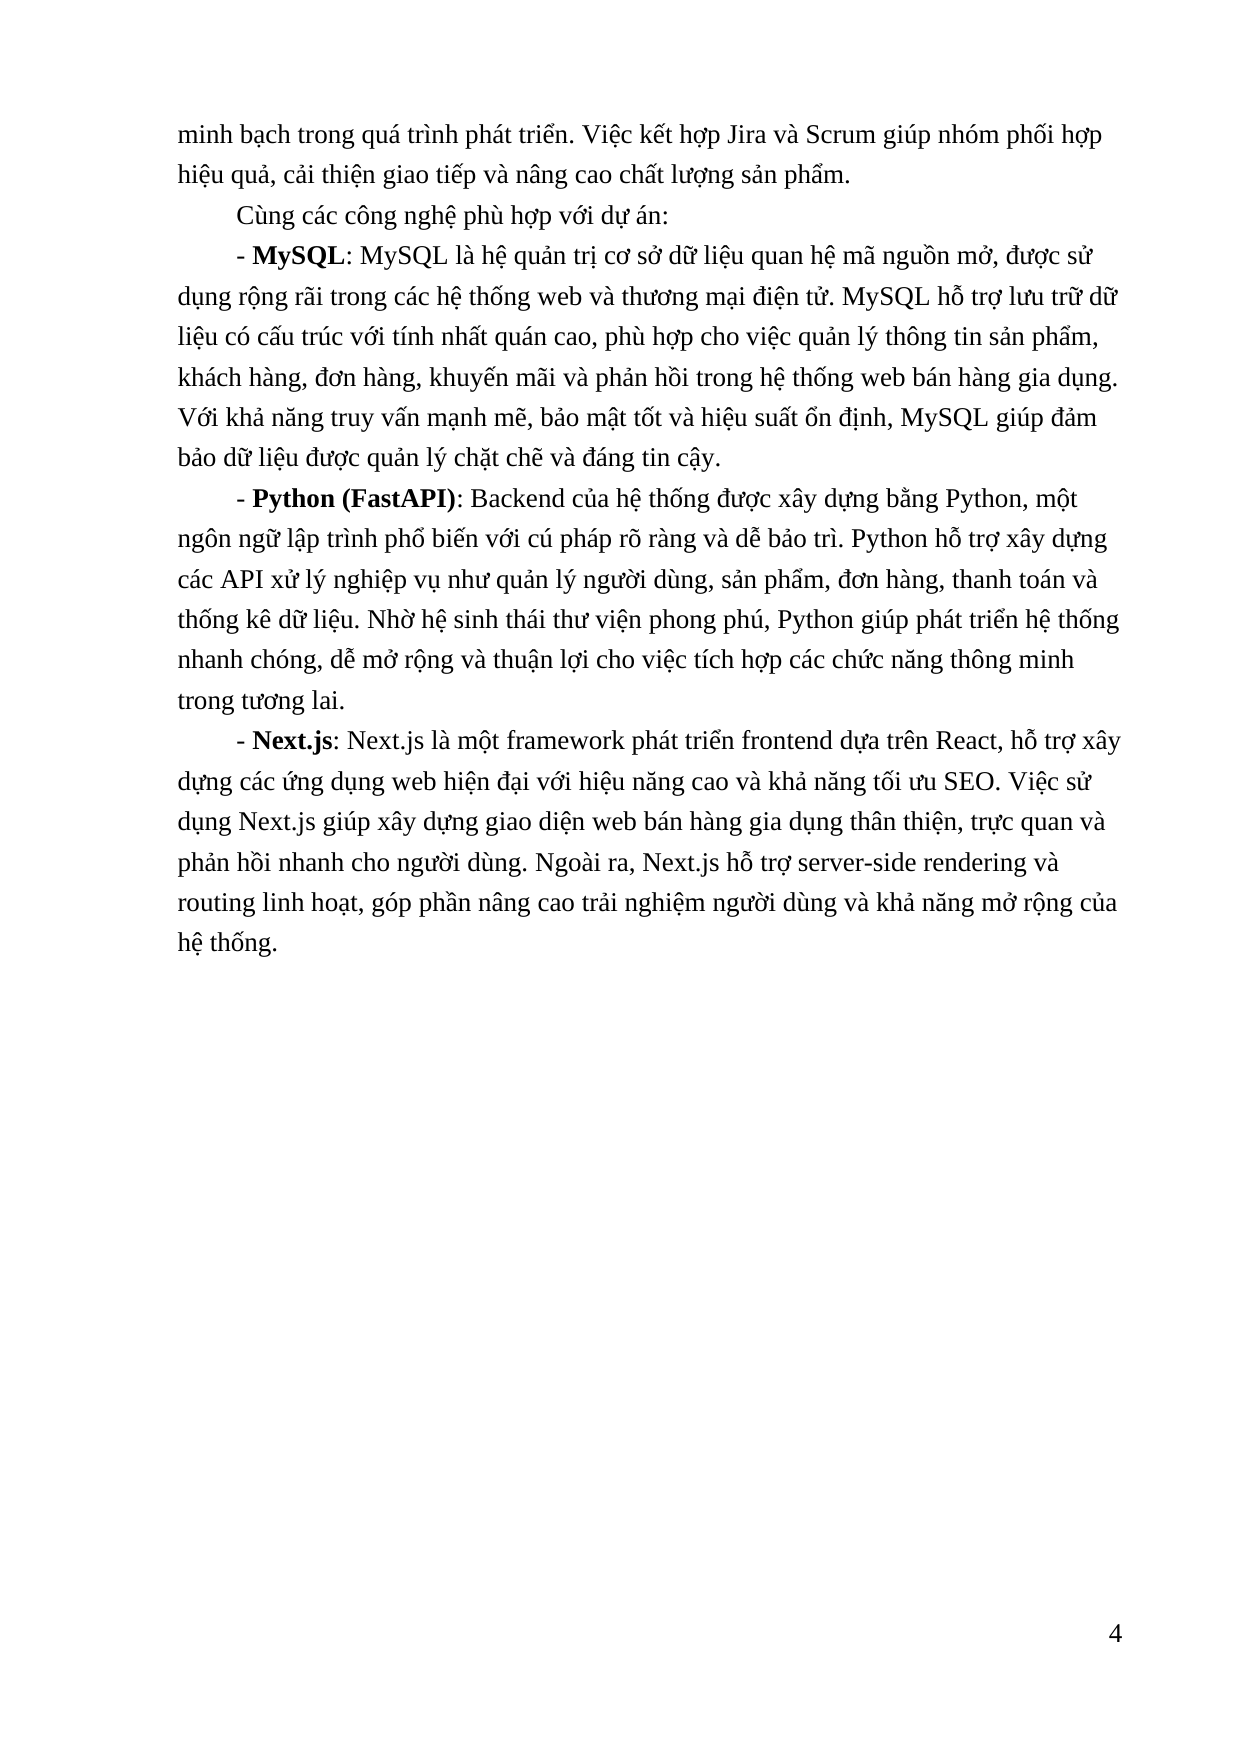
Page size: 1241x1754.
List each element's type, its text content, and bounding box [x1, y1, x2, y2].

text Cùng các công nghệ phù hợp với dự án: [177, 199, 1122, 230]
text - Python (FastAPI): Backend của hệ thống được xây dựng bằng Python, một ngôn ngữ lập trình phổ biến với cú pháp rõ ràng và dễ bảo trì. Python hỗ trợ xây dựng các API xử lý nghiệp vụ như quản lý người dùng, sản phẩm, đơn hàng, thanh toán và thống kê dữ liệu. Nhờ hệ sinh thái thư viện phong phú, Python giúp phát triển hệ thống nhanh chóng, dễ mở rộng và thuận lợi cho việc tích hợp các chức năng thông minh trong tương lai. [177, 482, 1122, 715]
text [177, 118, 1122, 190]
text - Next.js: Next.js là một framework phát triển frontend dựa trên React, hỗ trợ xây dựng các ứng dụng web hiện đại với hiệu năng cao và khả năng tối ưu SEO. Việc sử dụng Next.js giúp xây dựng giao diện web bán hàng gia dụng thân thiện, trực quan và phản hồi nhanh cho người dùng. Ngoài ra, Next.js hỗ trợ server-side rendering và routing linh hoạt, góp phần nâng cao trải nghiệm người dùng và khả năng mở rộng của hệ thống. [177, 724, 1122, 958]
text - MySQL: MySQL là hệ quản trị cơ sở dữ liệu quan hệ mã nguồn mở, được sử dụng rộng rãi trong các hệ thống web và thương mại điện tử. MySQL hỗ trợ lưu trữ dữ liệu có cấu trúc với tính nhất quán cao, phù hợp cho việc quản lý thông tin sản phẩm, khách hàng, đơn hàng, khuyến mãi và phản hồi trong hệ thống web bán hàng gia dụng. Với khả năng truy vấn mạnh mẽ, bảo mật tốt và hiệu suất ổn định, MySQL giúp đảm bảo dữ liệu được quản lý chặt chẽ và đáng tin cậy. [177, 239, 1122, 473]
